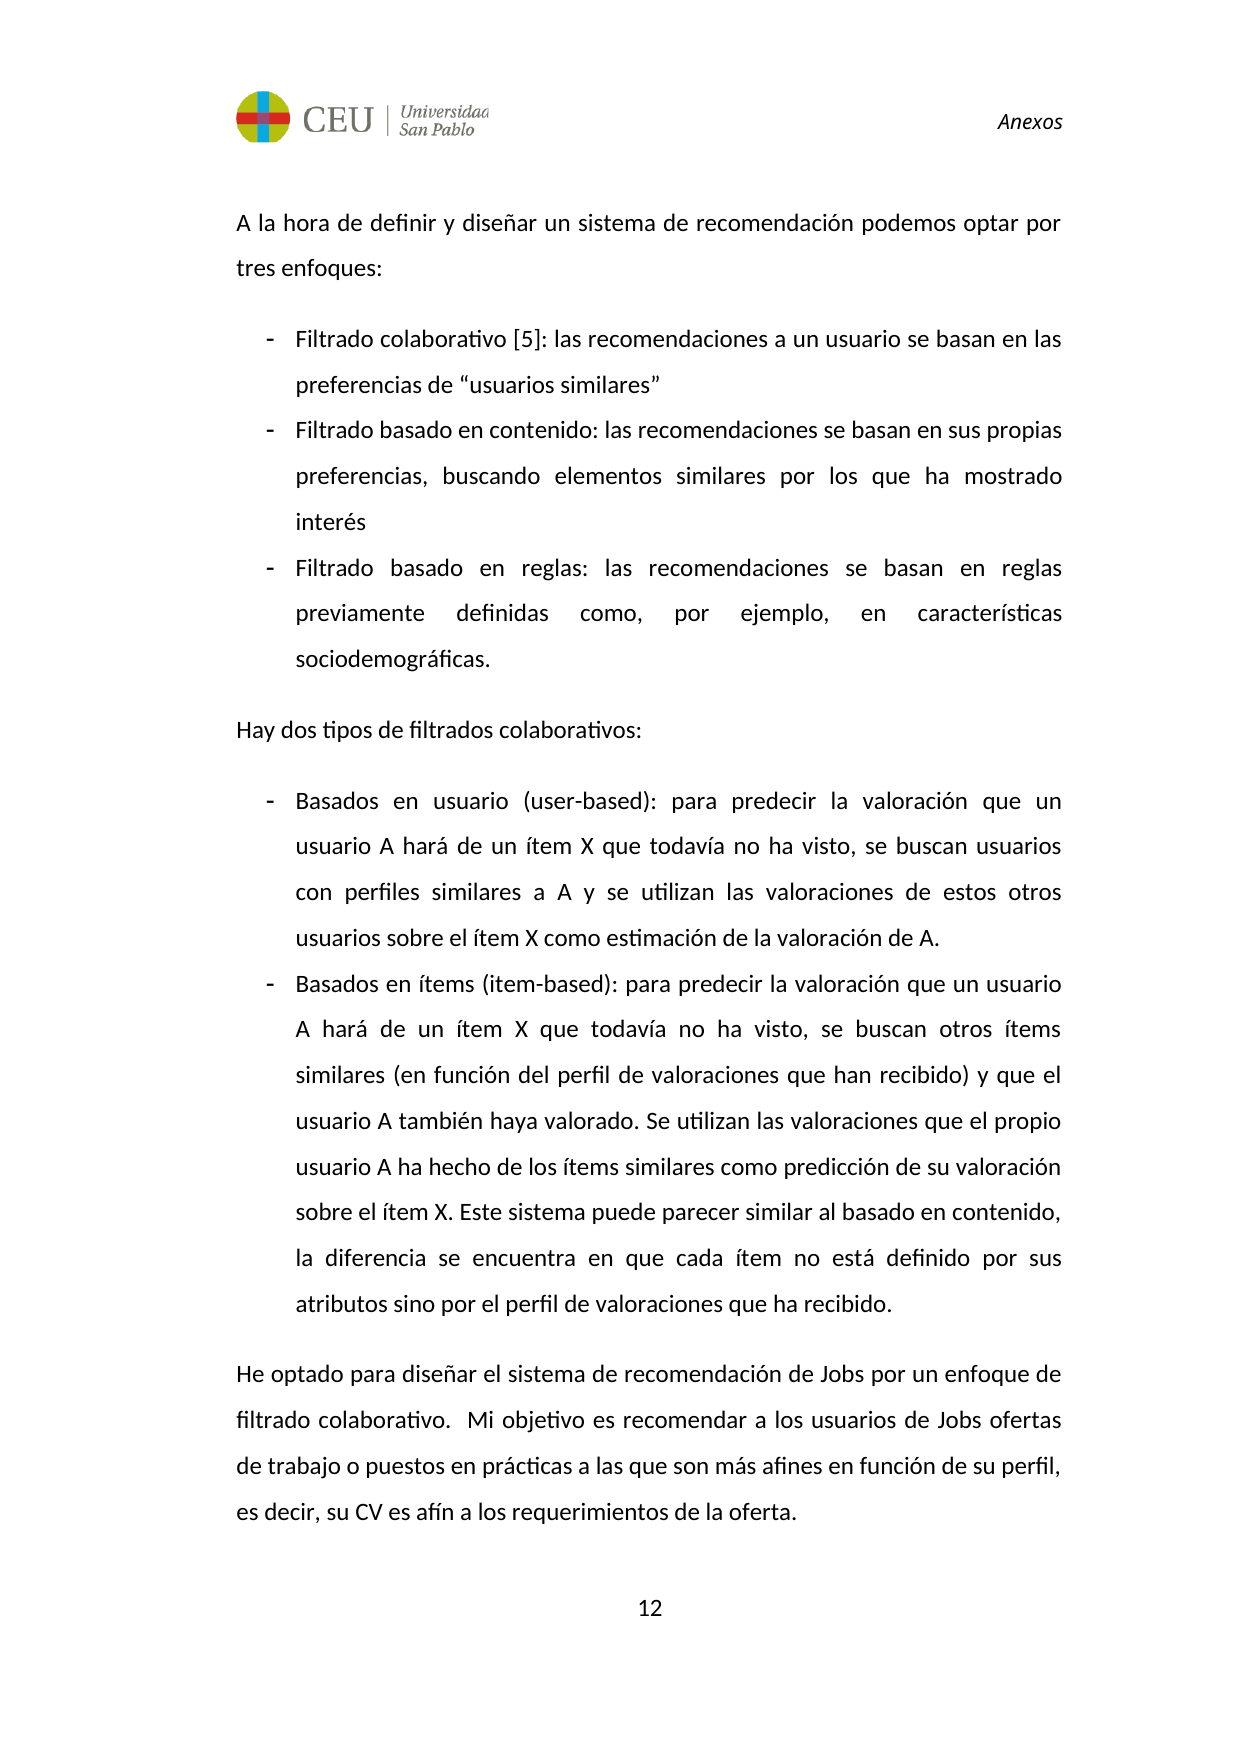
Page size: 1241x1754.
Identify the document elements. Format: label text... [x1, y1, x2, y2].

picture [235, 89, 489, 143]
list Filtrado basado en contenido: las recomendaciones se basan en sus propias preferencias, buscando elementos similares por los que ha mostrado interés [266, 415, 1063, 537]
list Basados en usuario (user-based): para predecir la valoración que un usuario A hará de un ítem X que todavía no ha visto, se buscan usuarios con perfiles similares a A y se utilizan las valoraciones de estos otros usuarios sobre el ítem X como estimación de la valoración de A. [266, 785, 1063, 952]
text A la hora de definir y diseñar un sistema de recomendación podemos optar por tres enfoques: [236, 207, 1063, 283]
list Filtrado colaborativo [5]: las recomendaciones a un usuario se basan en las preferencias de “usuarios similares” [266, 323, 1063, 399]
list Filtrado basado en reglas: las recomendaciones se basan en reglas previamente definidas como, por ejemplo, en características sociodemográficas. [266, 552, 1063, 674]
list Basados en ítems (item-based): para predecir la valoración que un usuario A hará de un ítem X que todavía no ha visto, se buscan otros ítems similares (en función del perfil de valoraciones que han recibido) y que el usuario A también haya valorado. Se utilizan las valoraciones que el propio usuario A ha hecho de los ítems similares como predicción de su valoración sobre el ítem X. Este sistema puede parecer similar al basado en contenido, la diferencia se encuentra en que cada ítem no está definido por sus atributos sino por el perfil de valoraciones que ha recibido. [266, 968, 1063, 1318]
text Hay dos tipos de filtrados colaborativos: [236, 714, 1063, 744]
text He optado para diseñar el sistema de recomendación de Jobs por un enfoque de filtrado colaborativo. Mi objetivo es recomendar a los usuarios de Jobs ofertas de trabajo o puestos en prácticas a las que son más afines en función de su perfil, es decir, su CV es afín a los requerimientos de la oferta. [236, 1358, 1063, 1526]
